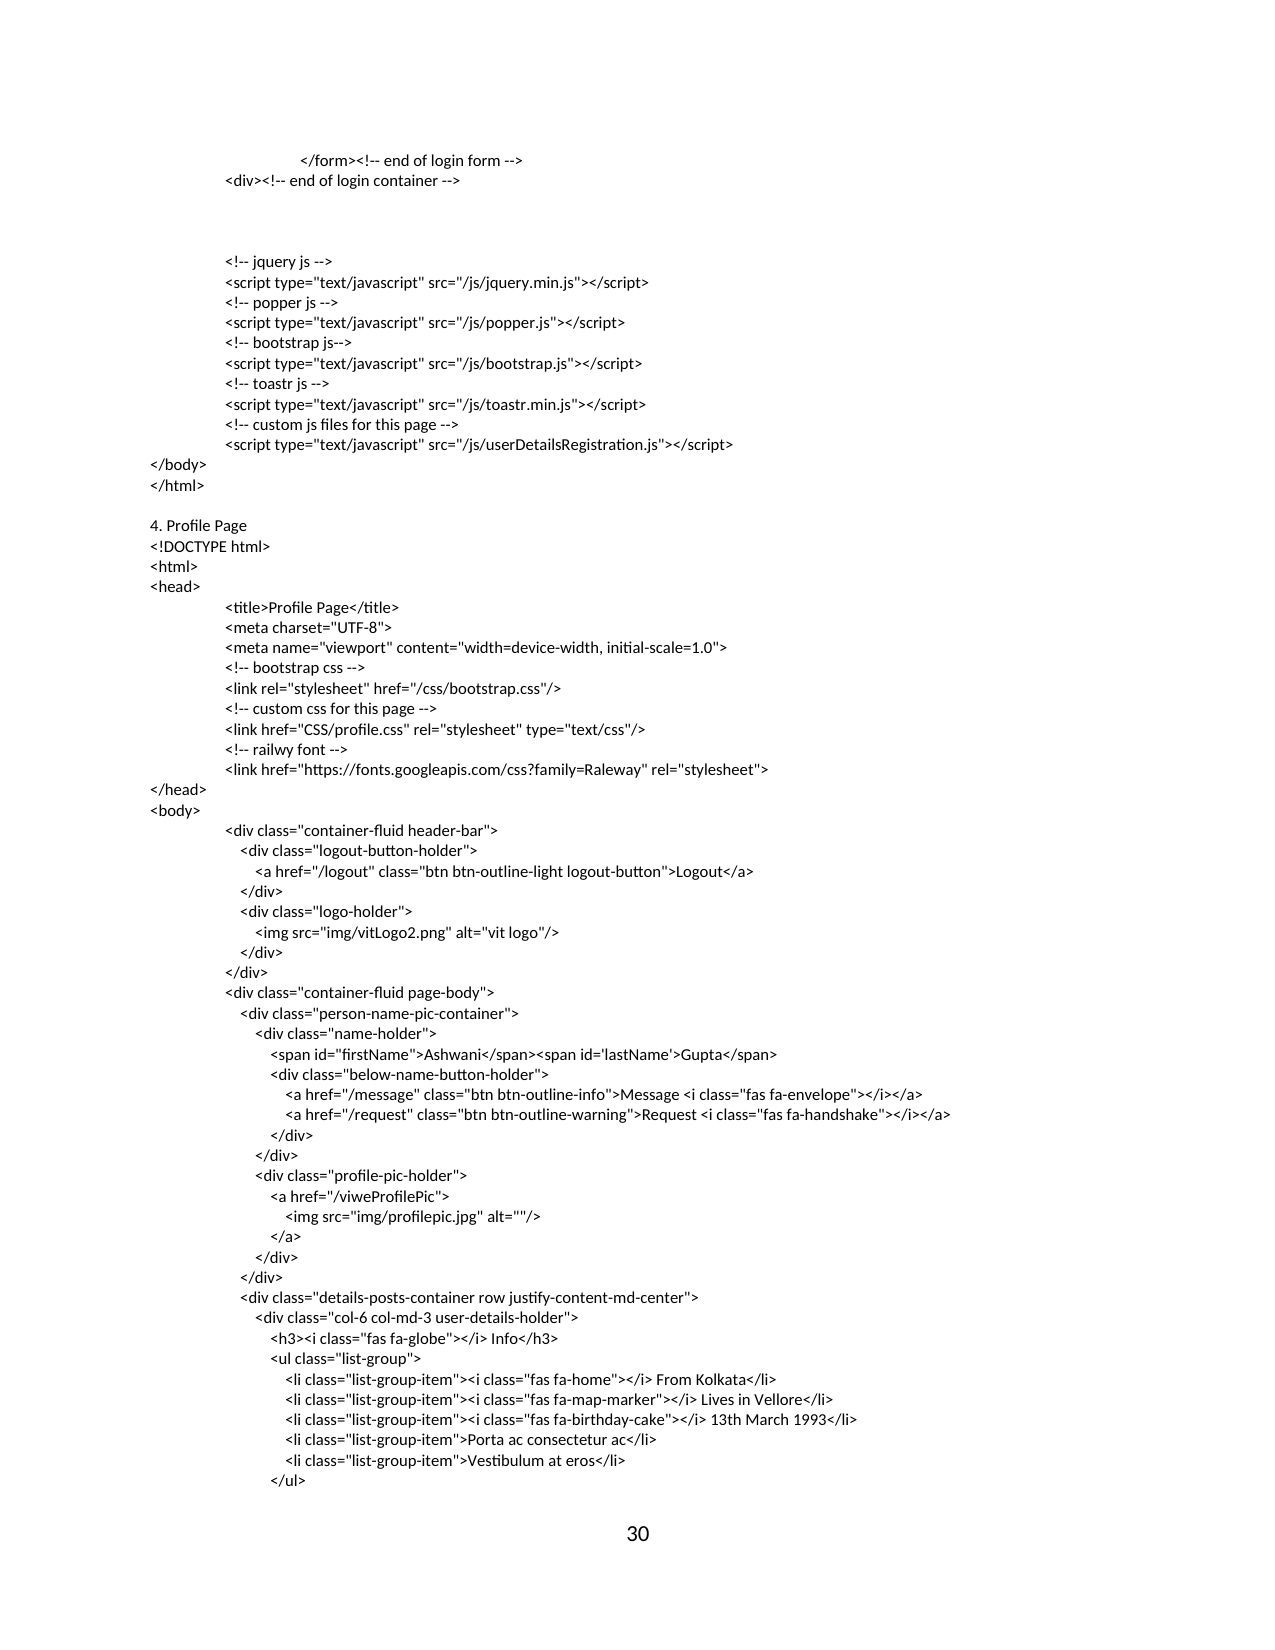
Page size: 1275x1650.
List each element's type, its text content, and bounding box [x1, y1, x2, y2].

text <div class="person-name-pic-container"> [150, 1003, 1125, 1023]
text <!-- bootstrap css --> [150, 658, 1125, 678]
text </div> [150, 1145, 1125, 1166]
text </div> [150, 1247, 1125, 1267]
text <script type="text/javascript" src="/js/popper.js"></script> [150, 312, 1125, 333]
text <li class="list-group-item"><i class="fas fa-map-marker"></i> Lives in Vellore</li> [150, 1389, 1125, 1409]
text <div class="profile-pic-holder"> [150, 1166, 1125, 1186]
text </ul> [150, 1470, 1125, 1491]
text <link href="CSS/profile.css" rel="stylesheet" type="text/css"/> [150, 719, 1125, 739]
text <link rel="stylesheet" href="/css/bootstrap.css"/> [150, 678, 1125, 698]
text <meta charset="UTF-8"> [150, 617, 1125, 637]
text <meta name="viewport" content="width=device-width, initial-scale=1.0"> [150, 637, 1125, 658]
text <title>Profile Page</title> [150, 597, 1125, 617]
text <!-- custom js files for this page --> [150, 414, 1125, 434]
text </html> [150, 475, 1125, 495]
text <body> [150, 800, 1125, 820]
text <h3><i class="fas fa-globe"></i> Info</h3> [150, 1328, 1125, 1348]
text <!-- popper js --> [150, 292, 1125, 312]
text </div> [150, 942, 1125, 962]
text <div class="below-name-button-holder"> [150, 1064, 1125, 1084]
text <head> [150, 577, 1125, 597]
text <div class="name-holder"> [150, 1023, 1125, 1044]
text <script type="text/javascript" src="/js/toastr.min.js"></script> [150, 394, 1125, 414]
text <html> [150, 556, 1125, 577]
text <div><!-- end of login container --> [150, 170, 1125, 191]
text <a href="/request" class="btn btn-outline-warning">Request <i class="fas fa-handshake"></i></a> [150, 1105, 1125, 1125]
text <link href="https://fonts.googleapis.com/css?family=Raleway" rel="stylesheet"> [150, 759, 1125, 780]
text </head> [150, 780, 1125, 800]
text <!-- railwy font --> [150, 739, 1125, 759]
text <a href="/logout" class="btn btn-outline-light logout-button">Logout</a> [150, 861, 1125, 881]
text <ul class="list-group"> [150, 1348, 1125, 1369]
text </body> [150, 455, 1125, 475]
text <div class="logo-holder"> [150, 902, 1125, 922]
text </div> [150, 1267, 1125, 1287]
text <li class="list-group-item">Porta ac consectetur ac</li> [150, 1430, 1125, 1450]
text <script type="text/javascript" src="/js/bootstrap.js"></script> [150, 353, 1125, 373]
text <li class="list-group-item">Vestibulum at eros</li> [150, 1450, 1125, 1470]
text <img src="img/vitLogo2.png" alt="vit logo"/> [150, 922, 1125, 942]
text <li class="list-group-item"><i class="fas fa-birthday-cake"></i> 13th March 1993</li> [150, 1409, 1125, 1430]
text </div> [150, 962, 1125, 983]
text <span id="firstName">Ashwani</span><span id='lastName'>Gupta</span> [150, 1044, 1125, 1064]
text </form><!-- end of login form --> [150, 150, 1125, 170]
text <div class="container-fluid page-body"> [150, 983, 1125, 1003]
text <img src="img/profilepic.jpg" alt=""/> [150, 1206, 1125, 1227]
text </a> [150, 1227, 1125, 1247]
text <!-- bootstrap js--> [150, 333, 1125, 353]
text </div> [150, 1125, 1125, 1145]
text <div class="logout-button-holder"> [150, 841, 1125, 861]
text <!DOCTYPE html> [150, 536, 1125, 556]
text <a href="/message" class="btn btn-outline-info">Message <i class="fas fa-envelope"></i></a> [150, 1084, 1125, 1105]
text <div class="details-posts-container row justify-content-md-center"> [150, 1287, 1125, 1308]
text <div class="container-fluid header-bar"> [150, 820, 1125, 841]
text <script type="text/javascript" src="/js/jquery.min.js"></script> [150, 272, 1125, 292]
text </div> [150, 881, 1125, 902]
text <a href="/viweProfilePic"> [150, 1186, 1125, 1206]
text <!-- custom css for this page --> [150, 698, 1125, 719]
text <!-- toastr js --> [150, 373, 1125, 394]
text <script type="text/javascript" src="/js/userDetailsRegistration.js"></script> [150, 434, 1125, 455]
text <div class="col-6 col-md-3 user-details-holder"> [150, 1308, 1125, 1328]
text <!-- jquery js --> [150, 252, 1125, 272]
text <li class="list-group-item"><i class="fas fa-home"></i> From Kolkata</li> [150, 1369, 1125, 1389]
text 4. Profile Page [150, 516, 1125, 536]
